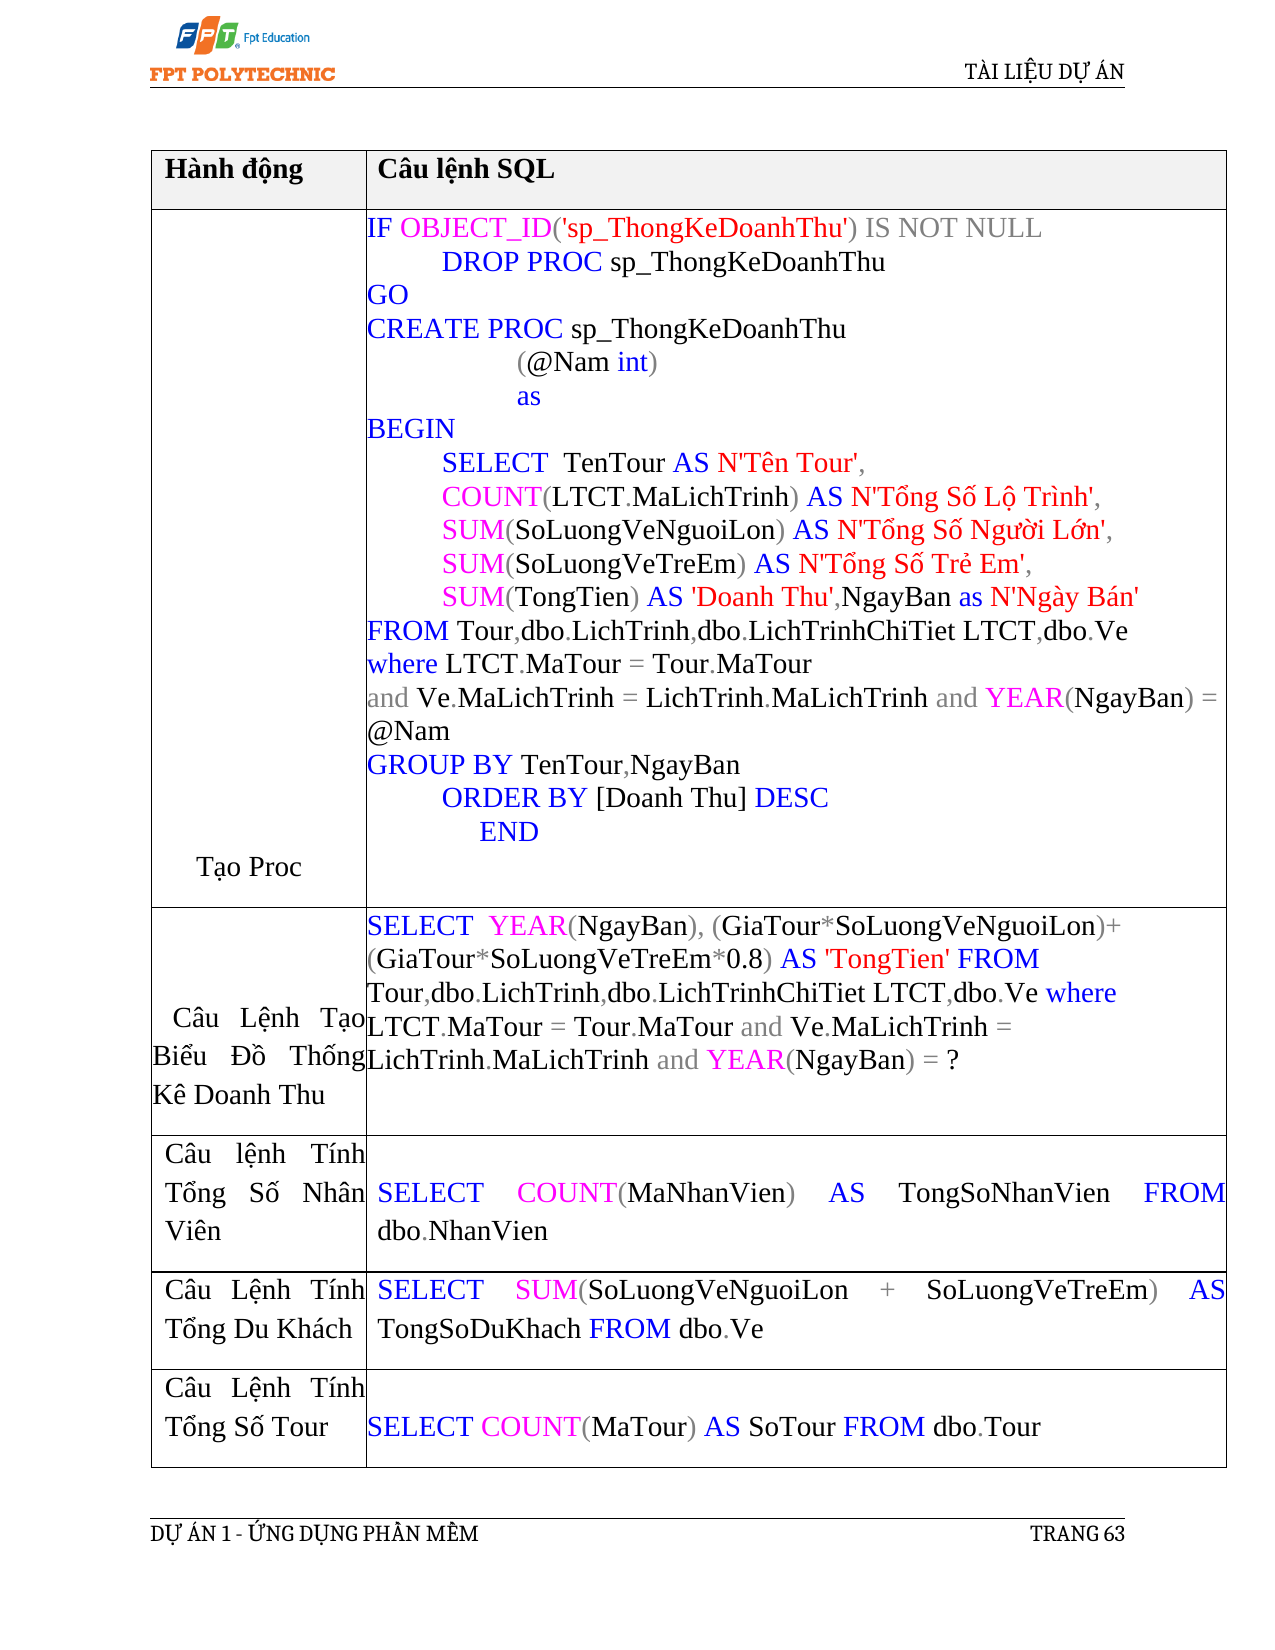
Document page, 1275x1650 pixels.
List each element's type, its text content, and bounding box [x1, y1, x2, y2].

table_header Hành động [152, 151, 366, 209]
table_cell Câu Lệnh Tính Tổng Du Khách [152, 1273, 366, 1369]
table_cell IF OBJECT_ID('sp_ThongKeDoanhThu') IS NOT NULL DROP PROC sp_ThongKeDoanhThu GO CREATE PROC sp_ThongKeDoanhThu (@Nam int) as BEGIN SELECT TenTour AS N'Tên Tour', COUNT(LTCT.MaLichTrinh) AS N'Tổng Số Lộ Trình', SUM(SoLuongVeNguoiLon) AS N'Tổng Số Người Lớn', SUM(SoLuongVeTreEm) AS N'Tổng Số Trẻ Em', SUM(TongTien) AS 'Doanh Thu',NgayBan as N'Ngày Bán' FROM Tour,dbo.LichTrinh,dbo.LichTrinhChiTiet LTCT,dbo.Ve where LTCT.MaTour = Tour.MaTour and Ve.MaLichTrinh = LichTrinh.MaLichTrinh and YEAR(NgayBan) = @Nam GROUP BY TenTour,NgayBan ORDER BY [Doanh Thu] DESC END [367, 210, 1226, 907]
table_cell SELECT COUNT(MaTour) AS SoTour FROM dbo.Tour [367, 1370, 1226, 1467]
table_cell Tạo Proc [152, 210, 366, 907]
picture [150, 16, 337, 81]
table_cell SELECT SUM(SoLuongVeNguoiLon + SoLuongVeTreEm) AS TongSoDuKhach FROM dbo.Ve [367, 1273, 1226, 1369]
table_cell Câu Lệnh Tạo Biểu Đồ Thống Kê Doanh Thu [152, 908, 366, 1135]
table_cell Câu Lệnh Tính Tổng Số Tour [152, 1370, 366, 1467]
table_cell SELECT YEAR(NgayBan), (GiaTour*SoLuongVeNguoiLon)+(GiaTour*SoLuongVeTreEm*0.8) AS 'TongTien' FROM Tour,dbo.LichTrinh,dbo.LichTrinhChiTiet LTCT,dbo.Ve where LTCT.MaTour = Tour.MaTour and Ve.MaLichTrinh = LichTrinh.MaLichTrinh and YEAR(NgayBan) = ? [367, 908, 1226, 1135]
table_cell Câu lệnh Tính Tổng Số Nhân Viên [152, 1136, 366, 1271]
table_cell SELECT COUNT(MaNhanVien) AS TongSoNhanVien FROM dbo.NhanVien [367, 1136, 1226, 1271]
table_header Câu lệnh SQL [367, 151, 1226, 209]
